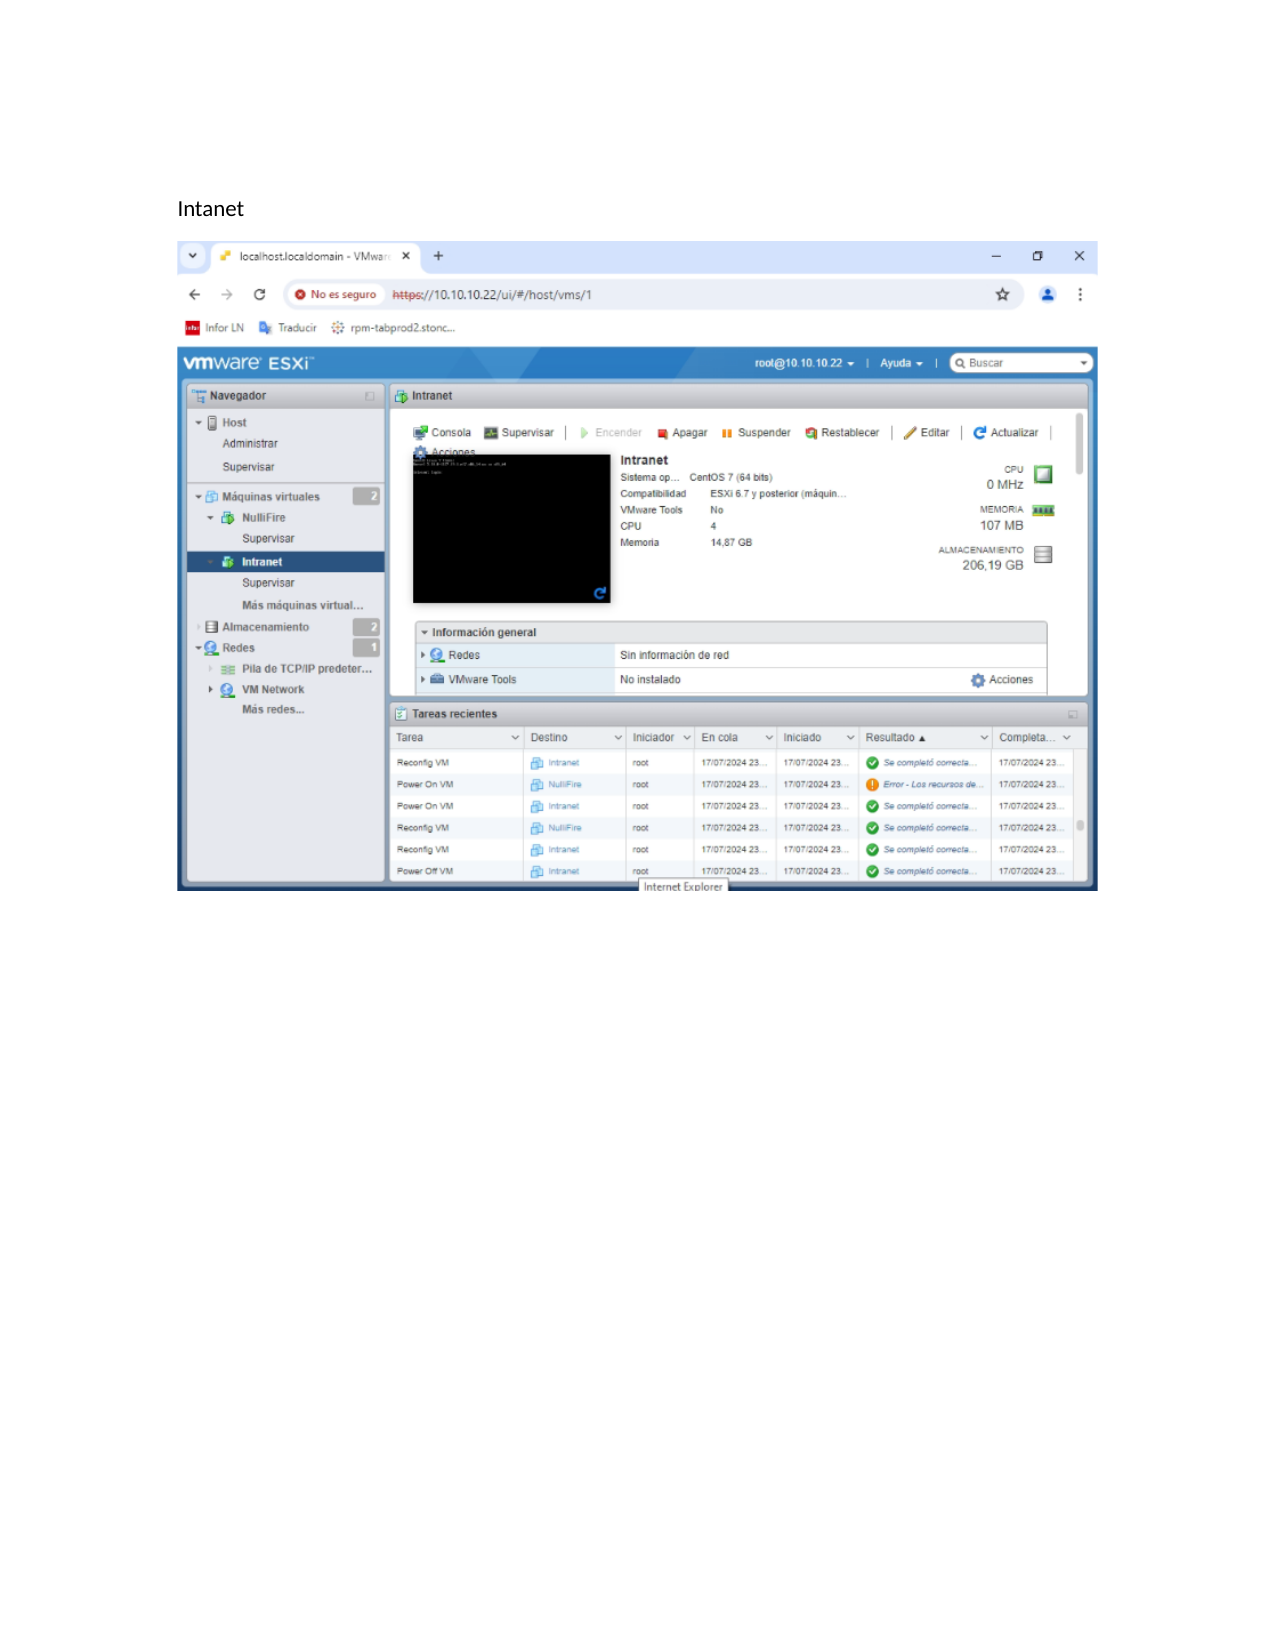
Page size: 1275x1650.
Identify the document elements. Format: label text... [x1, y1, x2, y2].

text Intanet [177, 194, 1098, 222]
picture [177, 241, 1098, 891]
